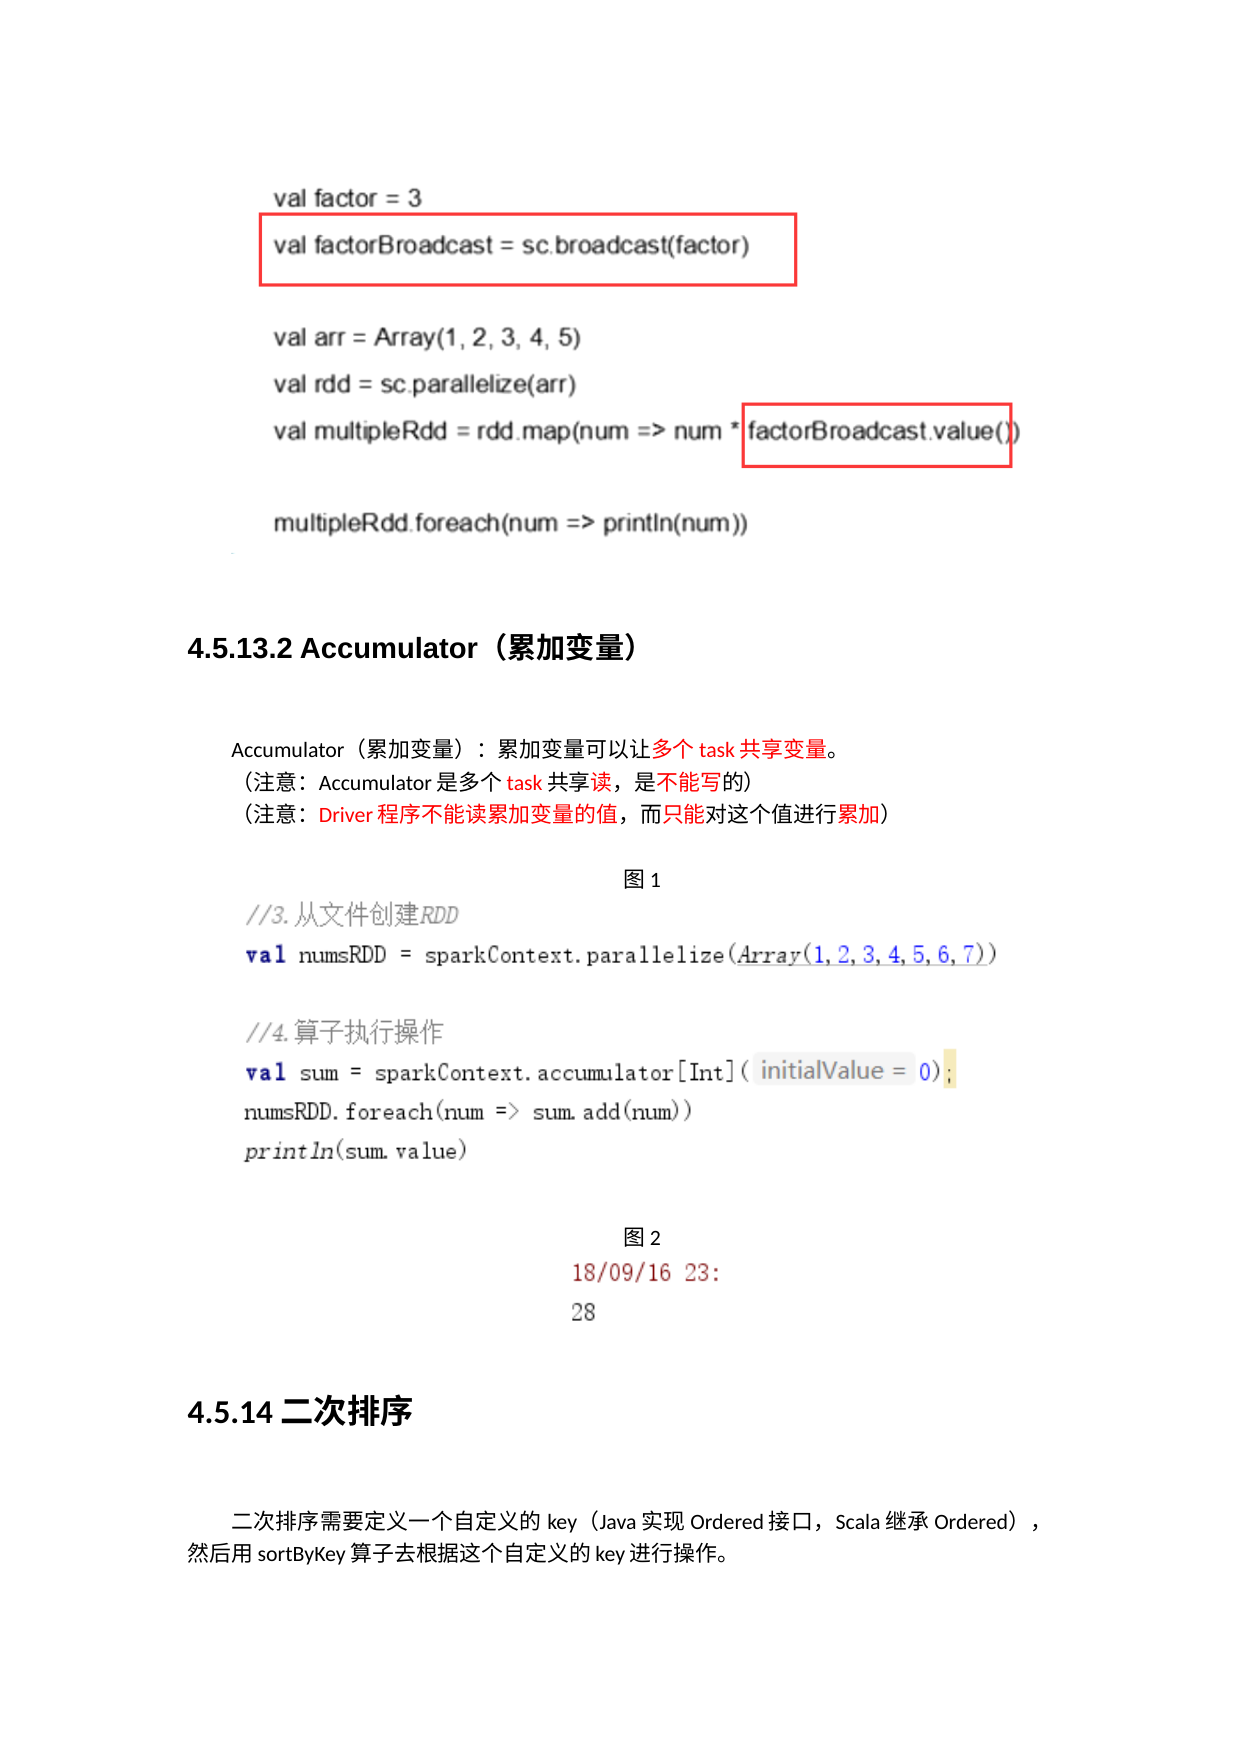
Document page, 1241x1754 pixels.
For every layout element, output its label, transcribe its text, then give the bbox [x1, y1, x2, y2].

picture [231, 162, 1096, 554]
list 图2 [187, 1219, 1053, 1252]
picture [560, 1252, 724, 1332]
list Accumulator（累加变量）：累加变量可以让多个task共享变量。 [187, 732, 1053, 764]
subtitle 4.5.14 二次排序 [187, 1377, 1053, 1442]
text 二次排序需要定义一个自定义的key（Java实现Ordered接口，Scala继承Ordered），然后用sortByKey算子去根据这个自定义的key进行操作。 [187, 1503, 1053, 1568]
picture [231, 894, 1055, 1170]
list （注意：Accumulator是多个task共享读，是不能写的） [187, 764, 1053, 797]
list 图1 [187, 862, 1053, 894]
list （注意：Driver程序不能读累加变量的值，而只能对这个值进行累加） [187, 797, 1053, 829]
subtitle 4.5.13.2 Accumulator（累加变量） [187, 614, 1053, 679]
